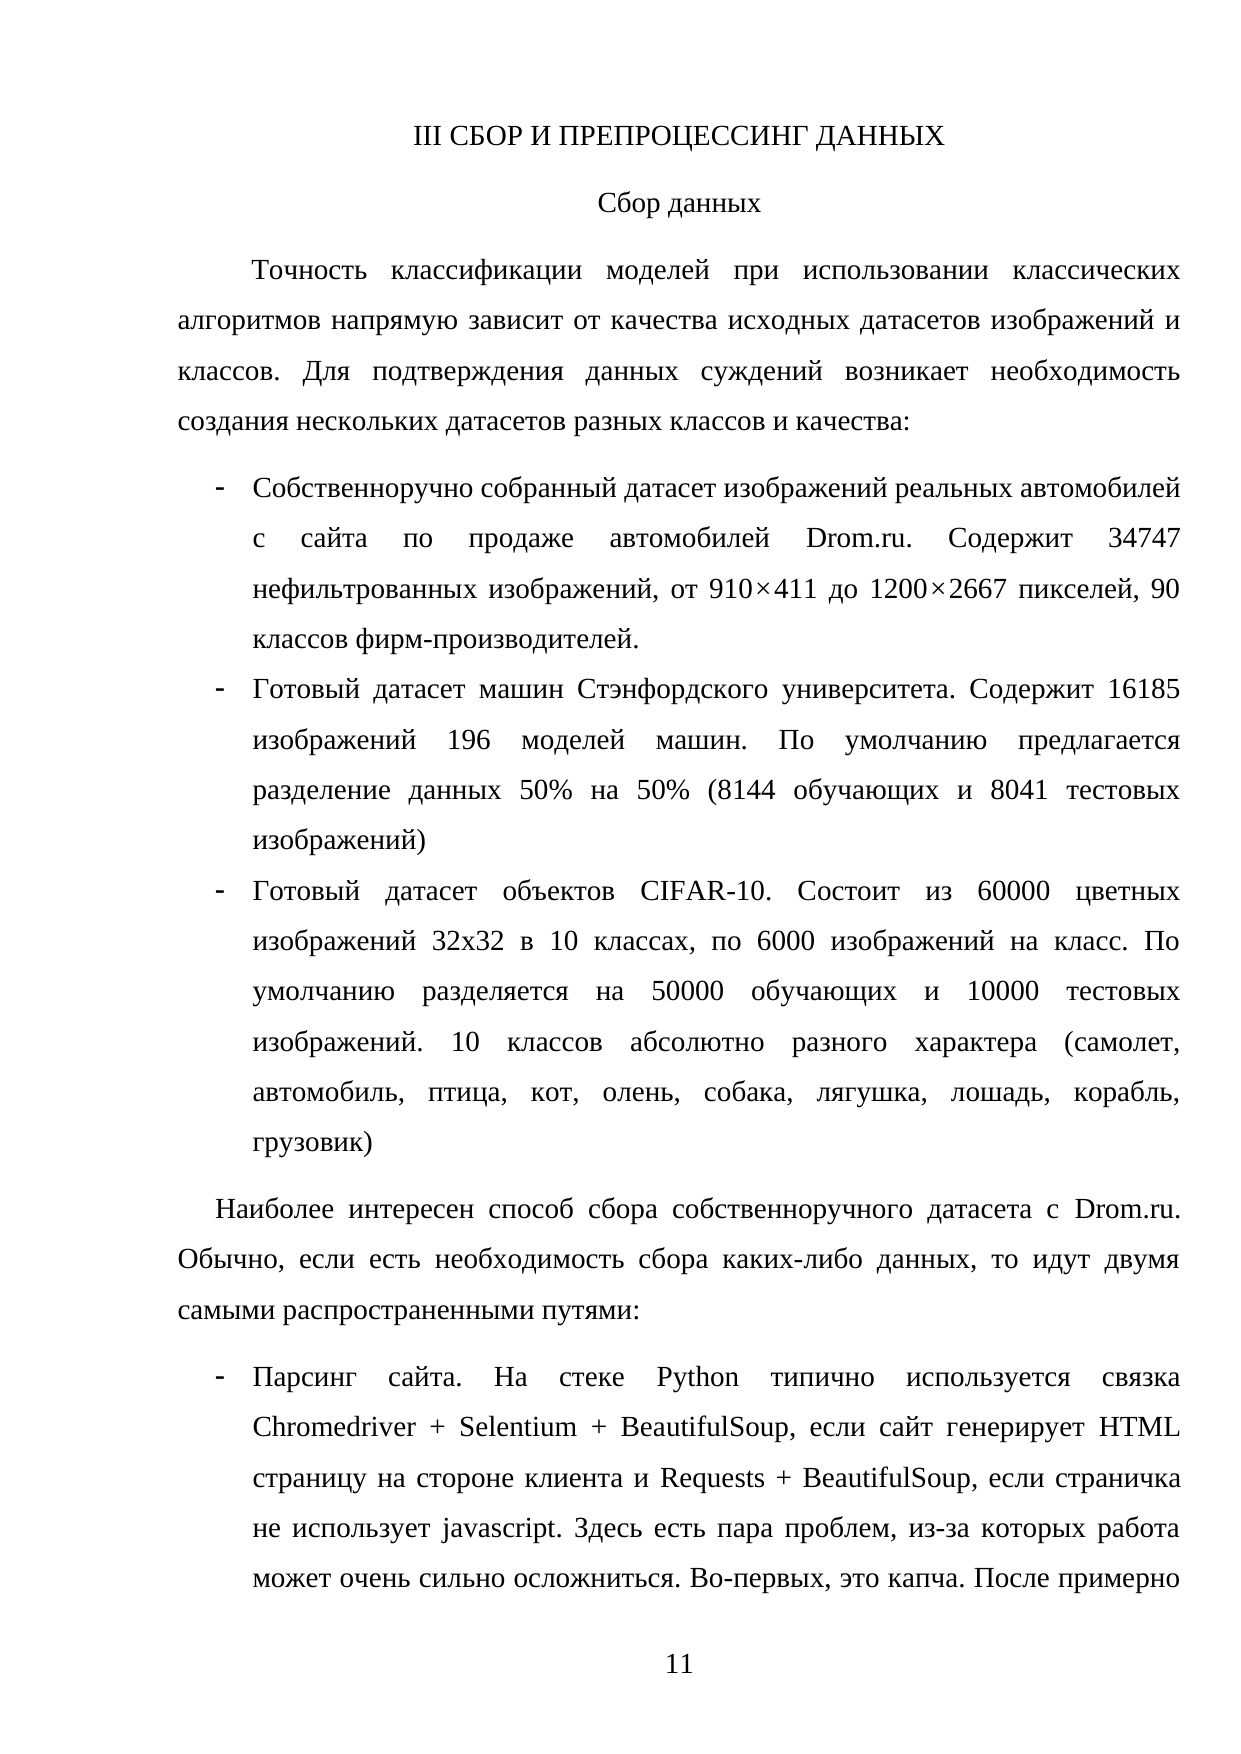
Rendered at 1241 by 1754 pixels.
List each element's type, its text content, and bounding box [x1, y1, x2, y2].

text Точность классификации моделей при использовании классических алгоритмов напрямую зависит от качества исходных датасетов изображений и классов. Для подтверждения данных суждений возникает необходимость создания нескольких датасетов разных классов и качества: [177, 252, 1181, 437]
subtitle Сбор данных [177, 185, 1181, 219]
list Готовый датасет машин Стэнфордского университета. Содержит 16185 изображений 196 моделей машин. По умолчанию предлагается разделение данных 50% на 50% (8144 обучающих и 8041 тестовых изображений) [215, 671, 1181, 856]
subtitle III СБОР И ПРЕПРОЦЕССИНГ ДАННЫХ [177, 118, 1181, 152]
list Готовый датасет объектов CIFAR-10. Состоит из 60000 цветных изображений 32x32 в 10 классах, по 6000 изображений на класс. По умолчанию разделяется на 50000 обучающих и 10000 тестовых изображений. 10 классов абсолютно разного характера (самолет, автомобиль, птица, кот, олень, собака, лягушка, лошадь, корабль, грузовик) [215, 873, 1181, 1158]
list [215, 1359, 1181, 1594]
text Наиболее интересен способ сбора собственноручного датасета с Drom.ru. Обычно, если есть необходимость сбора каких-либо данных, то идут двумя самыми распространенными путями: [177, 1191, 1181, 1326]
list Собственноручно собранный датасет изображений реальных автомобилей с сайта по продаже автомобилей Drom.ru. Содержит 34747 нефильтрованных изображений, от 910 × 411 до 1200 × 2667 пикселей, 90 классов фирм-производителей. [215, 470, 1181, 654]
